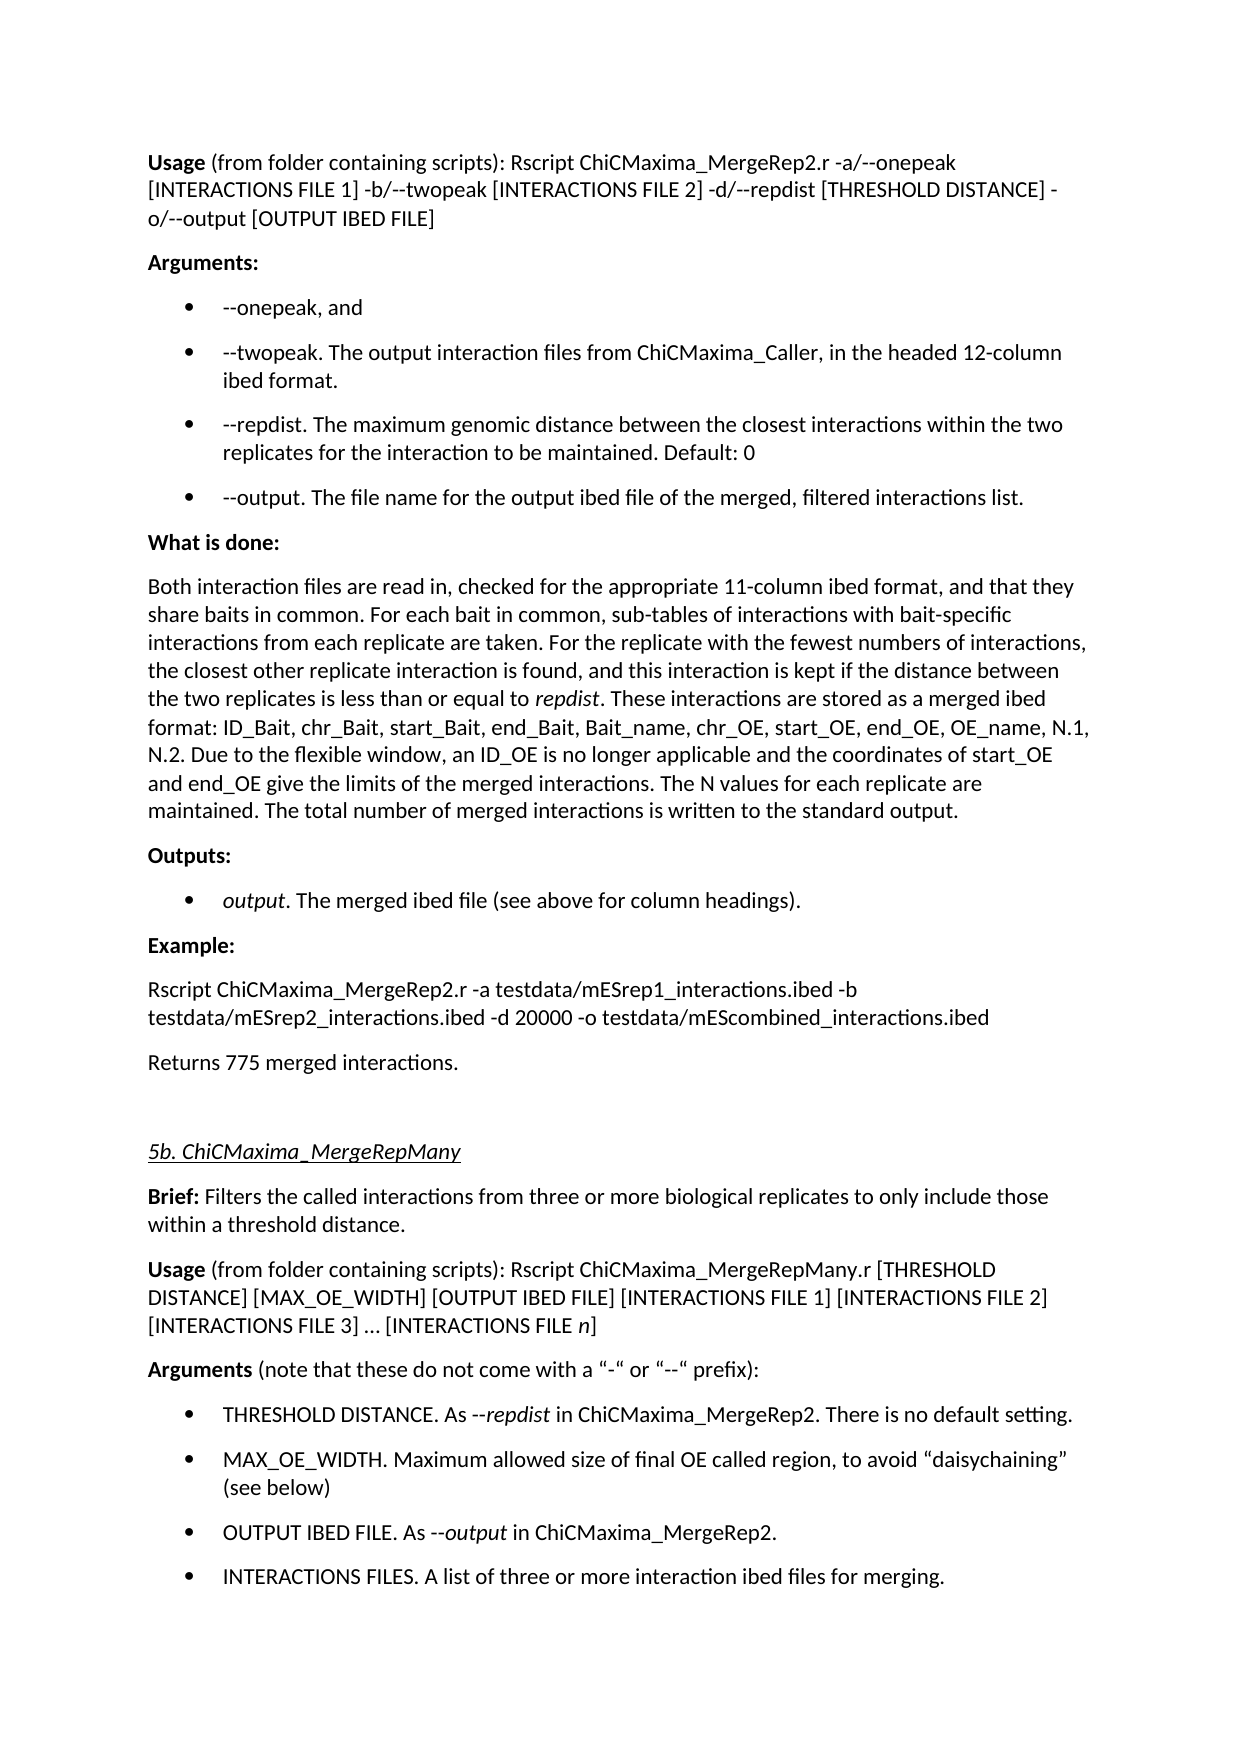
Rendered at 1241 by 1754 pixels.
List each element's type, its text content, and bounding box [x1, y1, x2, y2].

text --twopeak. The output interaction files from ChiCMaxima_Caller, in the headed 12-column ibed format. [185, 338, 1093, 394]
list Both interaction files are read in, checked for the appropriate 11-column ibed format, and that they share baits in common. For each bait in common, sub-tables of interactions with bait-specific interactions from each replicate are taken. For the replicate with the fewest numbers of interactions, the closest other replicate interaction is found, and this interaction is kept if the distance between the two replicates is less than or equal to repdist. These interactions are stored as a merged ibed format: ID_Bait, chr_Bait, start_Bait, end_Bait, Bait_name, chr_OE, start_OE, end_OE, OE_name, N.1, N.2. Due to the flexible window, an ID_OE is no longer applicable and the coordinates of start_OE and end_OE give the limits of the merged interactions. The N values for each replicate are maintained. The total number of merged interactions is written to the standard output. [148, 572, 1093, 825]
list What is done: [148, 528, 1093, 556]
list Arguments: [148, 248, 1093, 276]
text THRESHOLD DISTANCE. As --repdist in ChiCMaxima_MergeRep2. There is no default setting. [185, 1400, 1093, 1428]
text --output. The file name for the output ibed file of the merged, filtered interactions list. [185, 483, 1093, 511]
text OUTPUT IBED FILE. As --output in ChiCMaxima_MergeRep2. [185, 1518, 1093, 1546]
list Example: [148, 931, 1093, 959]
list Usage (from folder containing scripts): Rscript ChiCMaxima_MergeRep2.r -a/--onepeak [INTERACTIONS FILE 1] -b/--twopeak [INTERACTIONS FILE 2] -d/--repdist [THRESHOLD DISTANCE] -o/--output [OUTPUT IBED FILE] [148, 148, 1093, 232]
list Arguments (note that these do not come with a “-“ or “--“ prefix): [148, 1356, 1093, 1384]
text --onepeak, and [185, 293, 1093, 321]
list Usage (from folder containing scripts): Rscript ChiCMaxima_MergeRepMany.r [THRESHOLD DISTANCE] [MAX_OE_WIDTH] [OUTPUT IBED FILE] [INTERACTIONS FILE 1] [INTERACTIONS FILE 2] [INTERACTIONS FILE 3] … [INTERACTIONS FILE n] [148, 1255, 1093, 1339]
text MAX_OE_WIDTH. Maximum allowed size of final OE called region, to avoid “daisychaining” (see below) [185, 1445, 1093, 1501]
list Rscript ChiCMaxima_MergeRep2.r -a testdata/mESrep1_interactions.ibed -b testdata/mESrep2_interactions.ibed -d 20000 -o testdata/mEScombined_interactions.ibed [148, 975, 1093, 1031]
text output. The merged ibed file (see above for column headings). [185, 886, 1093, 914]
list Outputs: [148, 841, 1093, 869]
list Returns 775 merged interactions. [148, 1048, 1093, 1076]
text INTERACTIONS FILES. A list of three or more interaction ibed files for merging. [185, 1562, 1093, 1590]
text --repdist. The maximum genomic distance between the closest interactions within the two replicates for the interaction to be maintained. Default: 0 [185, 410, 1093, 466]
list 5b. ChiCMaxima_MergeRepMany [148, 1137, 1093, 1166]
list Brief: Filters the called interactions from three or more biological replicates to only include those within a threshold distance. [148, 1182, 1093, 1238]
